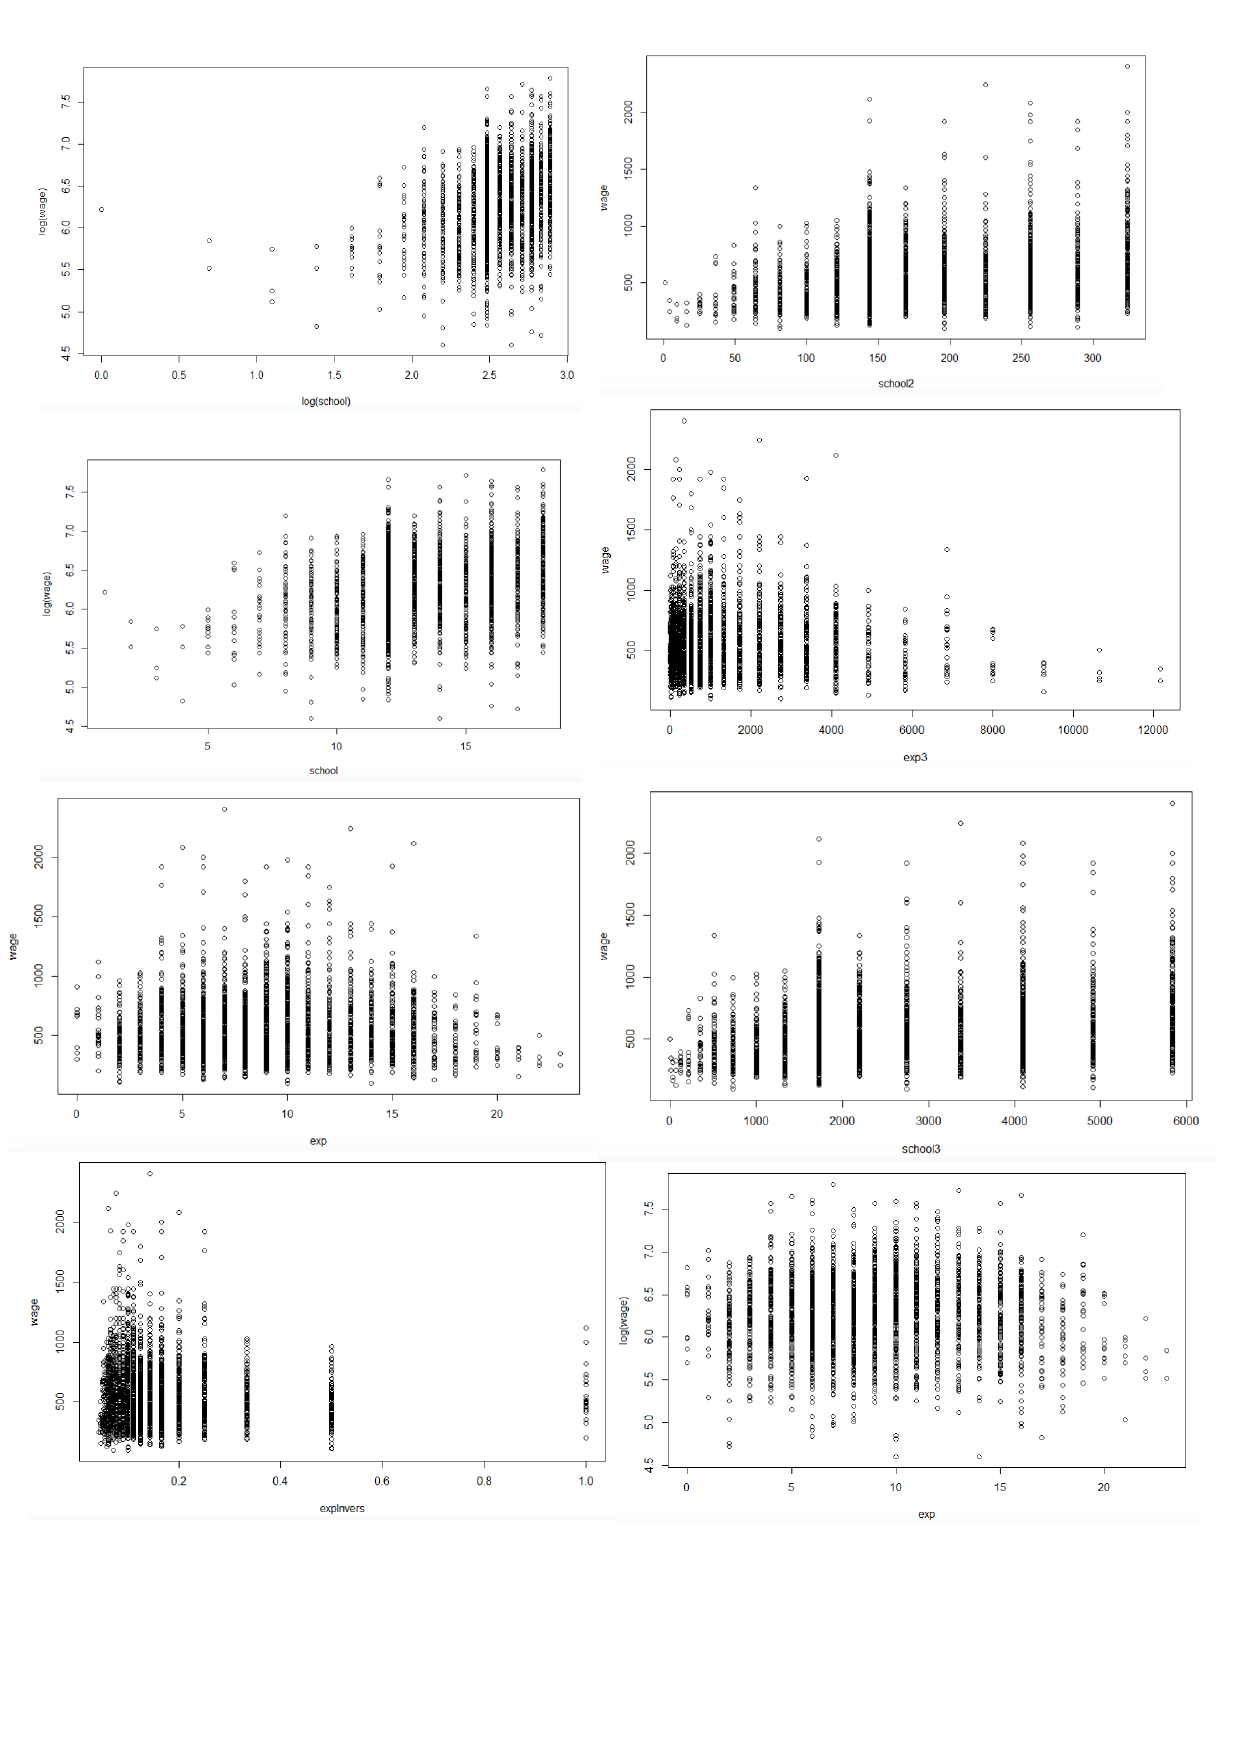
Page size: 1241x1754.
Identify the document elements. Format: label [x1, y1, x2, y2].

picture [7, 20, 1216, 1525]
